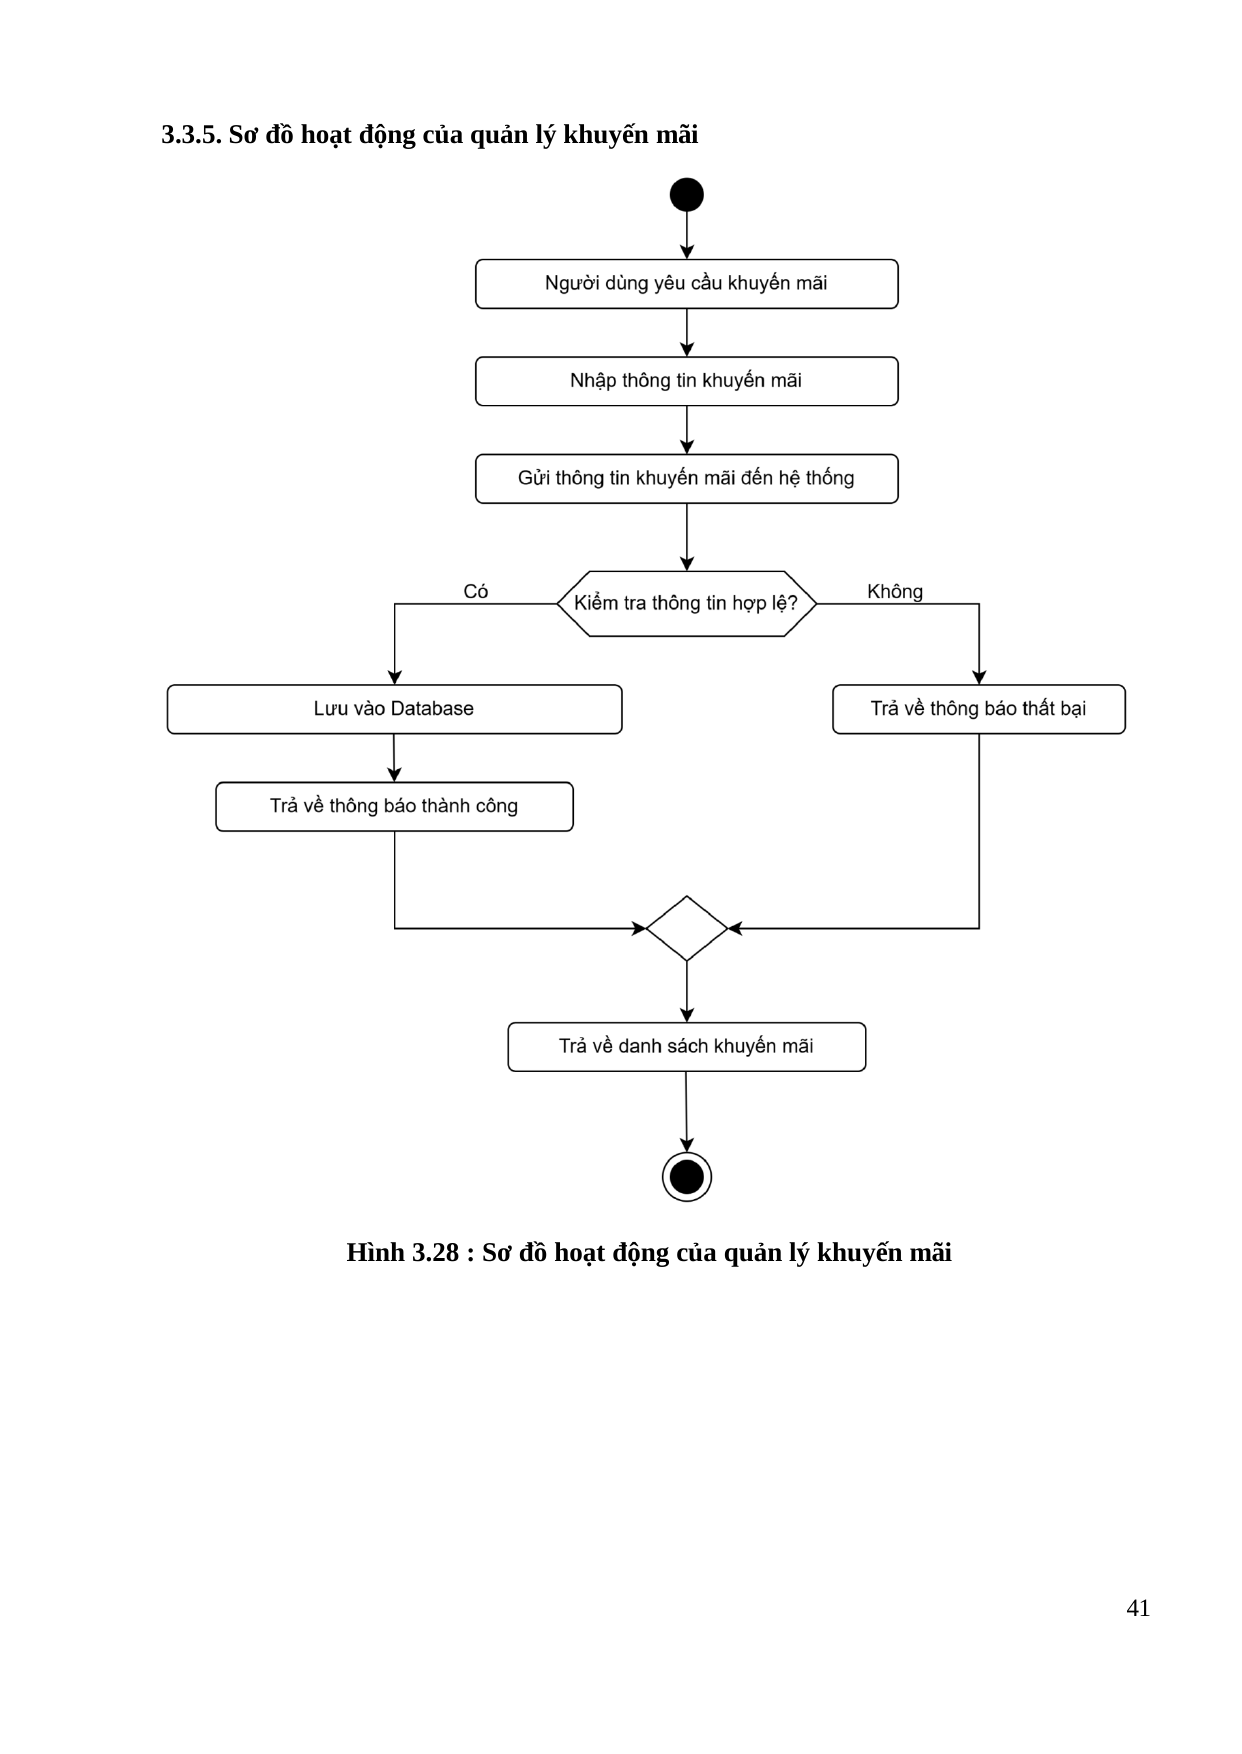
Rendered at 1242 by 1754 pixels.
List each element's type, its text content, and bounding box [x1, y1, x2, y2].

subtitle Sơ đồ hoạt động của quản lý khuyến mãi [161, 118, 1242, 149]
picture [150, 161, 1142, 1218]
text Hình 3.28 : Sơ đồ hoạt động của quản lý khuyến mãi [346, 178, 1242, 1267]
